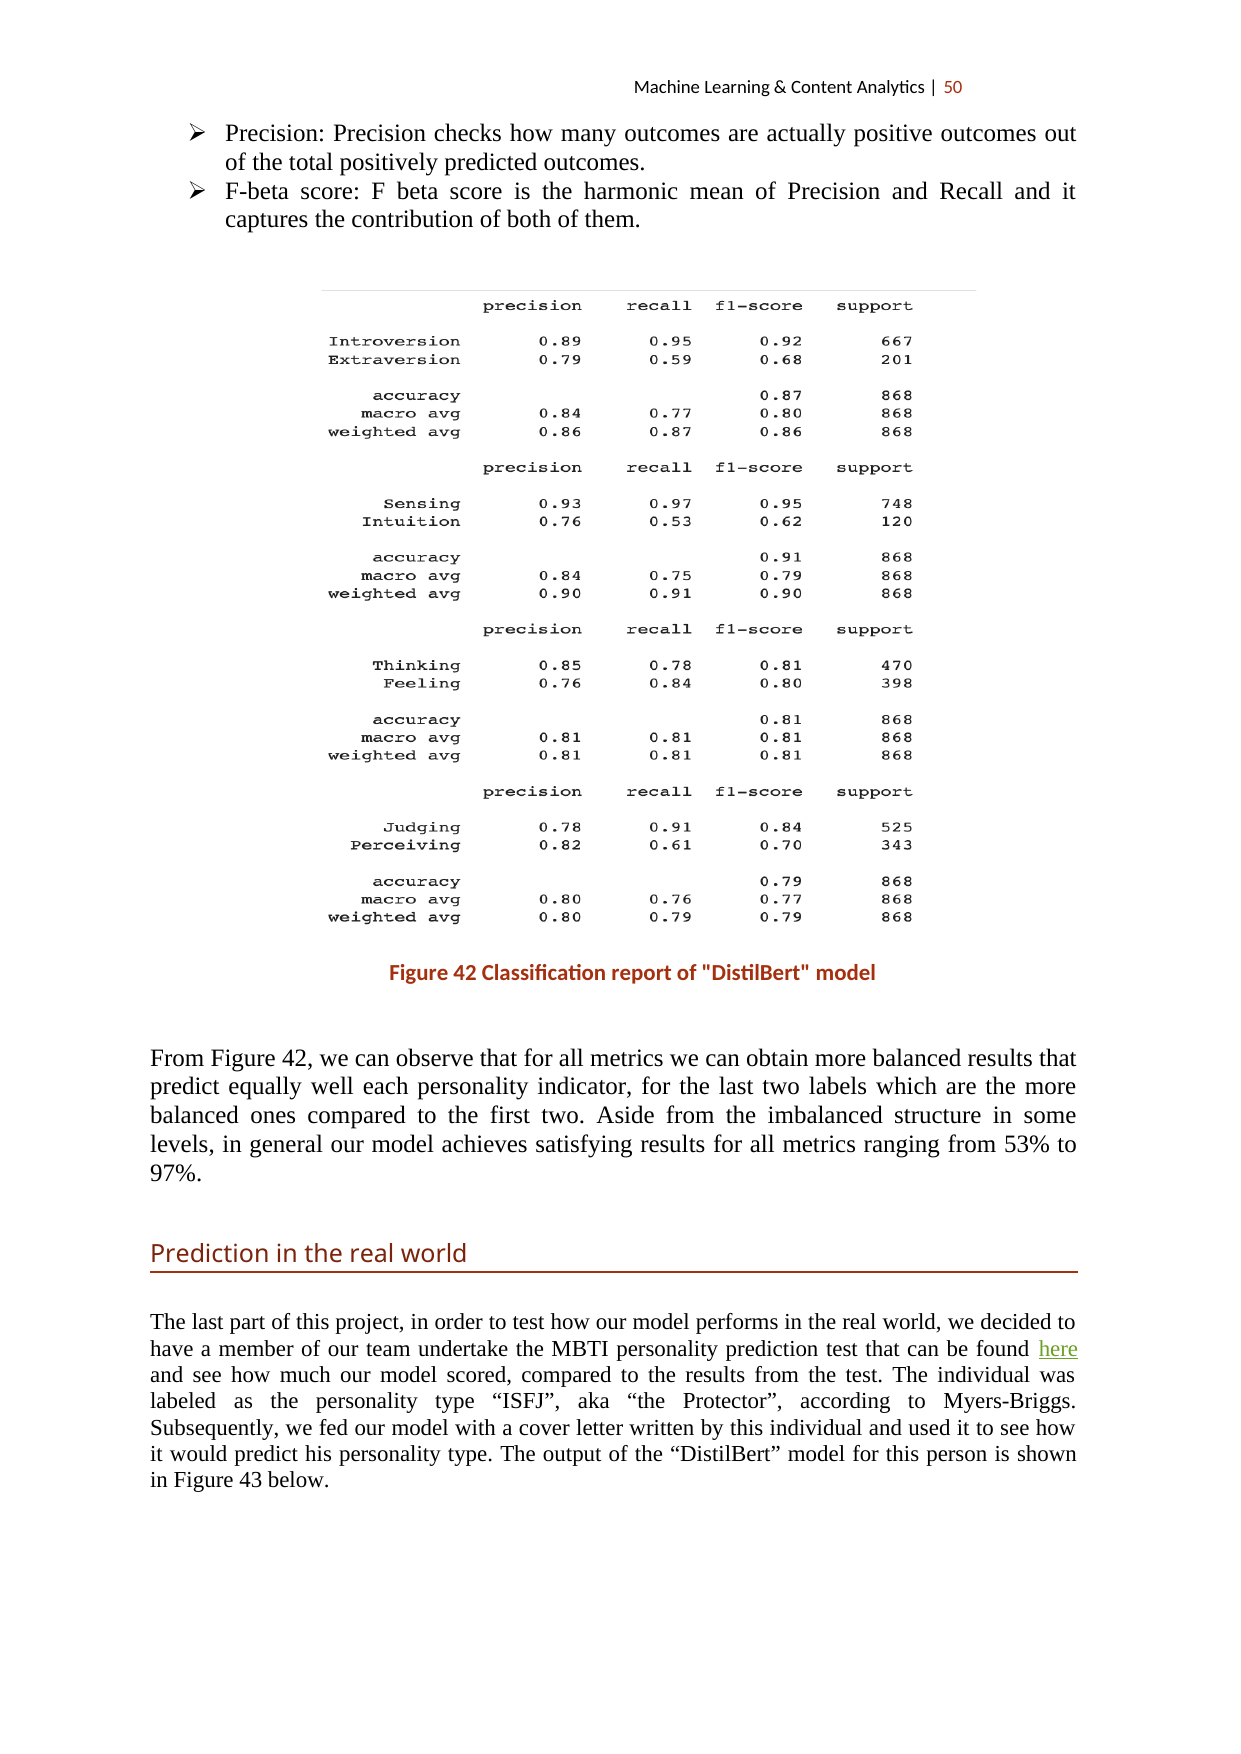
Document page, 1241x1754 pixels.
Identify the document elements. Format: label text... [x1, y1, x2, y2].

text Figure 42 Classification report of "DistilBert" model [150, 958, 1078, 986]
list Precision: Precision checks how many outcomes are actually positive outcomes out of the total positively predicted outcomes. [187, 118, 1078, 176]
text From Figure 42, we can observe that for all metrics we can obtain more balanced results that predict equally well each personality indicator, for the last two labels which are the more balanced ones compared to the first two. Aside from the imbalanced structure in some levels, in general our model achieves satisfying results for all metrics ranging from 53% to 97%. [150, 1043, 1078, 1186]
list F-beta score: F beta score is the harmonic mean of Precision and Recall and it captures the contribution of both of them. [187, 176, 1078, 233]
text The last part of this project, in order to test how our model performs in the real world, we decided to have a member of our team undertake the MBTI personality prediction test that can be found here and see how much our model scored, compared to the results from the test. The individual was labeled as the personality type “ISFJ”, aka “the Protector”, according to Myers-Briggs. Subsequently, we fed our model with a cover letter written by this individual and used it to see how it would predict his personality type. The output of the “DistilBert” model for this person is shown in Figure 43 below. [150, 1308, 1078, 1493]
subtitle Prediction in the real world [150, 1235, 1078, 1271]
picture [288, 290, 977, 958]
